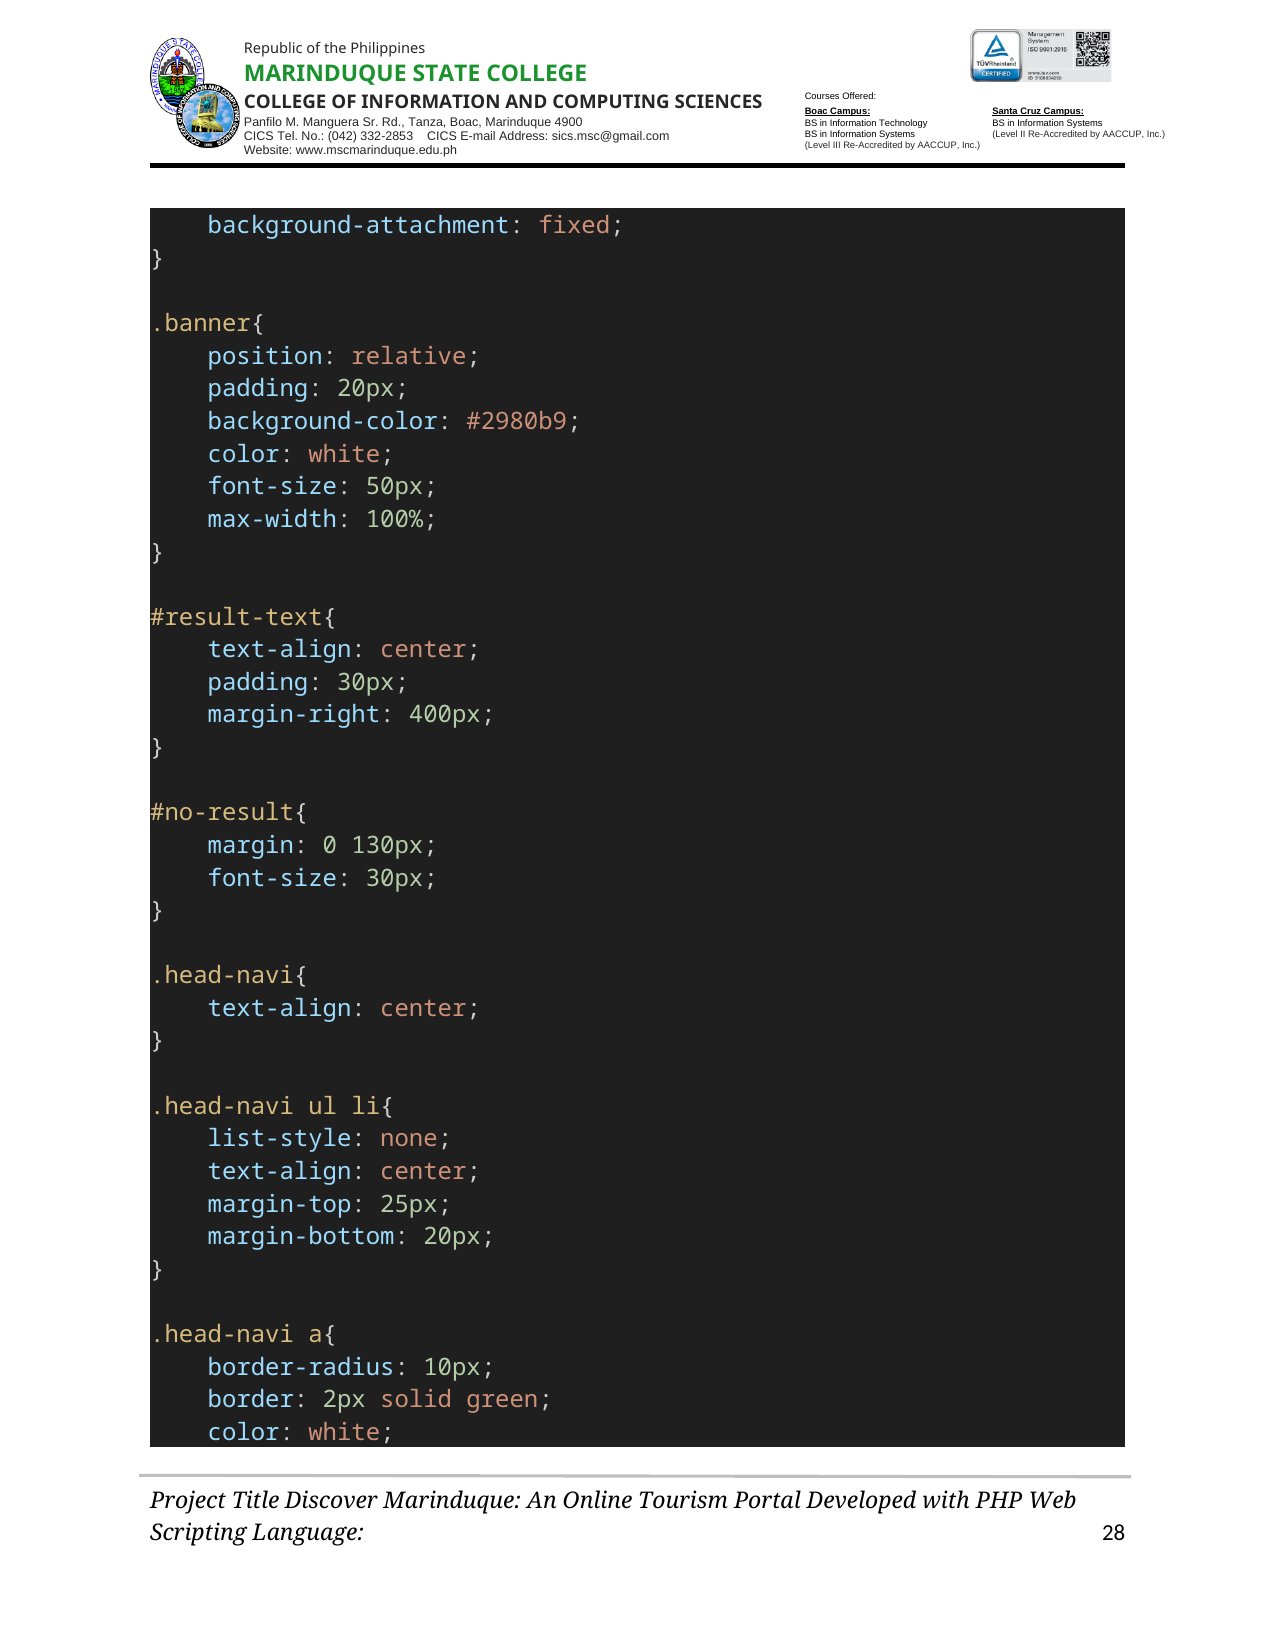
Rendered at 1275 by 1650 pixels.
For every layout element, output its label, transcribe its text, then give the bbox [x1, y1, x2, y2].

text margin-bottom: 20px; [150, 1219, 1125, 1252]
text border-radius: 10px; [150, 1349, 1125, 1382]
text font-size: 50px; [150, 469, 1125, 502]
text position: relative; [150, 339, 1125, 371]
text } [150, 893, 1125, 926]
text padding: 20px; [150, 371, 1125, 404]
text } [150, 730, 1125, 762]
text } [150, 1023, 1125, 1056]
text .head-navi a{ [150, 1317, 1125, 1349]
text margin: 0 130px; [150, 828, 1125, 860]
text } [150, 241, 1125, 273]
text background-attachment: fixed; [150, 208, 1125, 241]
text text-align: center; [150, 632, 1125, 665]
text .banner{ [150, 306, 1125, 339]
text } [150, 534, 1125, 567]
text #result-text{ [150, 599, 1125, 632]
text background-color: #2980b9; [150, 404, 1125, 436]
text .head-navi ul li{ [150, 1088, 1125, 1121]
text margin-top: 25px; [150, 1186, 1125, 1219]
text border: 2px solid green; [150, 1382, 1125, 1414]
text margin-right: 400px; [150, 697, 1125, 730]
picture [970, 29, 1112, 82]
text text-align: center; [150, 1154, 1125, 1186]
text font-size: 30px; [150, 860, 1125, 893]
text color: white; [150, 1414, 1125, 1447]
text color: white; [150, 436, 1125, 469]
text } [150, 1252, 1125, 1284]
text list-style: none; [150, 1121, 1125, 1154]
text .head-navi{ [150, 958, 1125, 991]
text padding: 30px; [150, 665, 1125, 697]
picture [150, 38, 240, 148]
text #no-result{ [150, 795, 1125, 828]
text max-width: 100%; [150, 502, 1125, 534]
text text-align: center; [150, 991, 1125, 1023]
